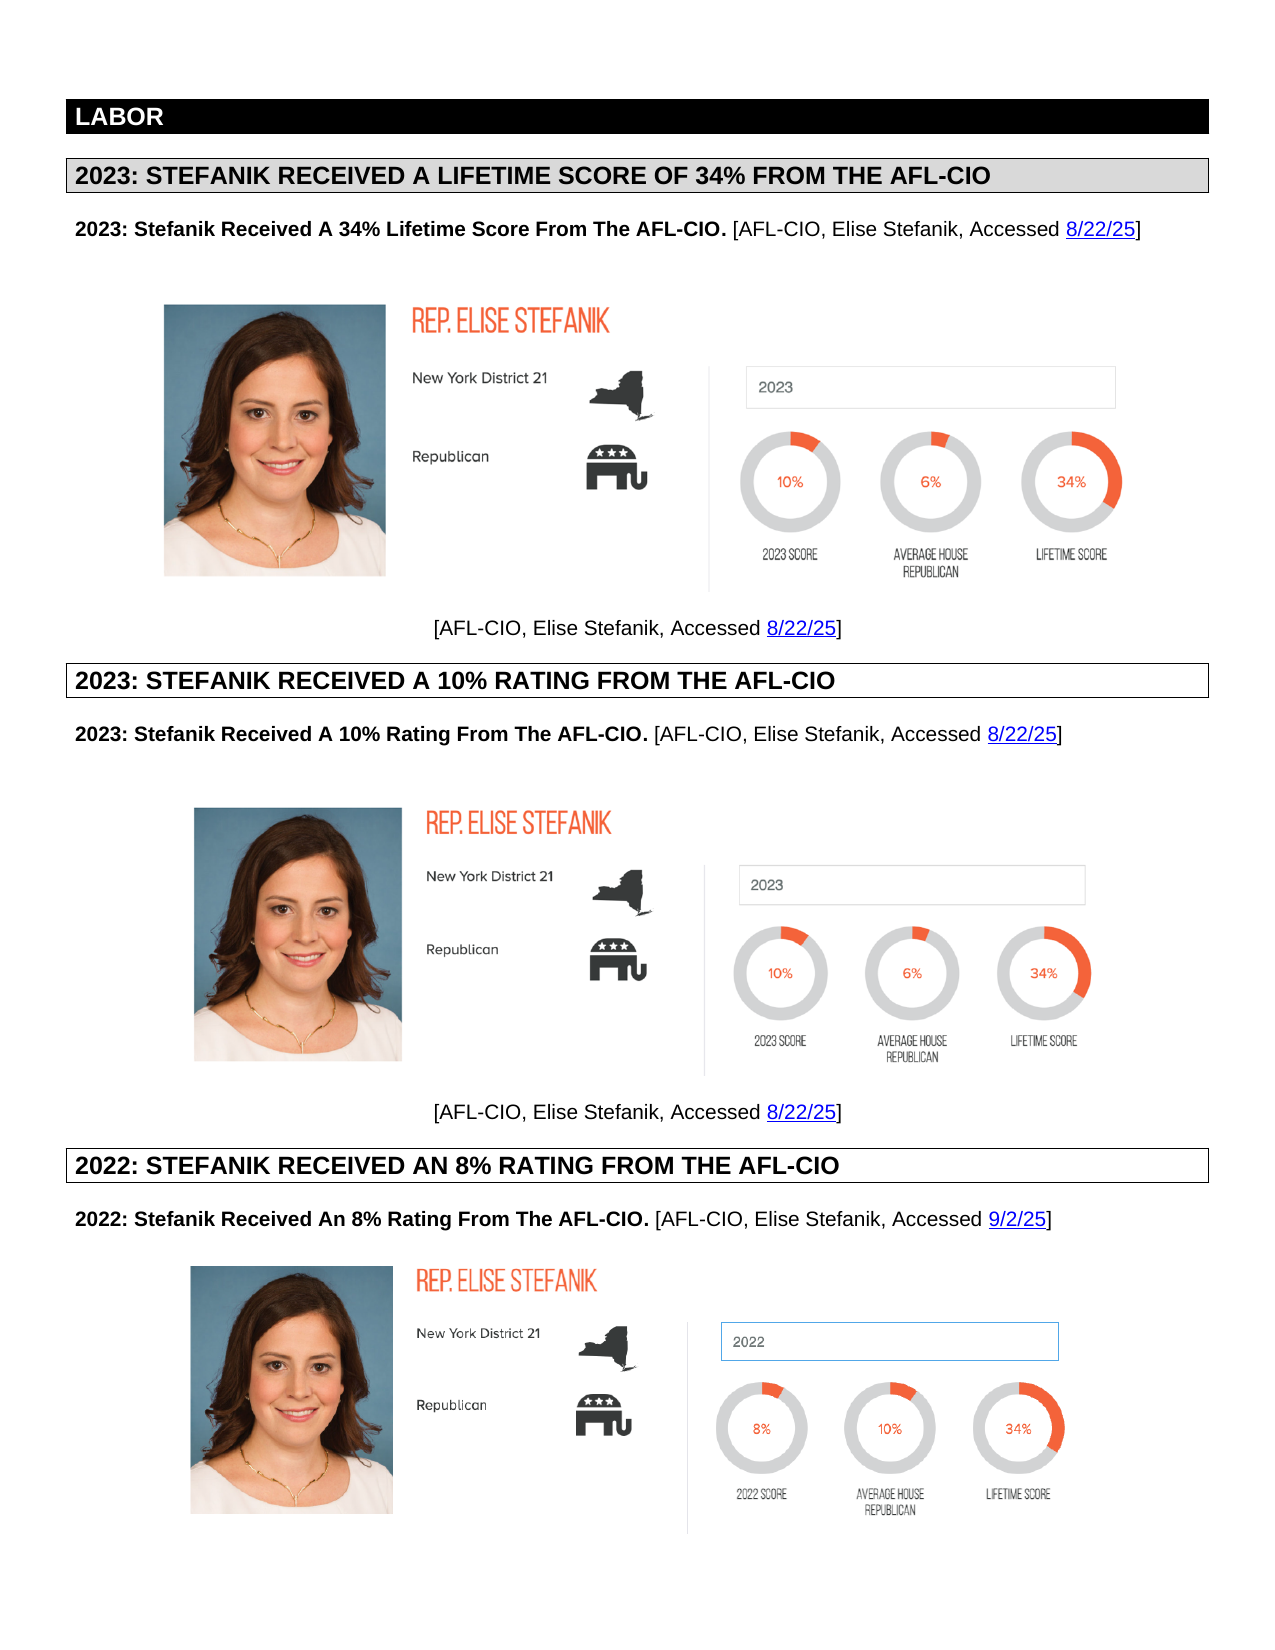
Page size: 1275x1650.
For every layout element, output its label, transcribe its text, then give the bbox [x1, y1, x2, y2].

text 2023: Stefanik Received A 10% Rating From The AFL-CIO. [AFL-CIO, Elise Stefanik, Accessed 8/22/25] [75, 722, 1200, 746]
subtitle 2022: STEFANIK RECEIVED AN 8% RATING FROM THE AFL-CIO [67, 1149, 1208, 1182]
text 2023: Stefanik Received A 34% Lifetime Score From The AFL-CIO. [AFL-CIO, Elise Stefanik, Accessed 8/22/25] [75, 217, 1200, 241]
text 2022: Stefanik Received An 8% Rating From The AFL-CIO. [AFL-CIO, Elise Stefanik, Accessed 9/2/25] [75, 1207, 1200, 1231]
picture [179, 1254, 1096, 1536]
subtitle 2023: STEFANIK RECEIVED A LIFETIME SCORE OF 34% FROM THE AFL-CIO [67, 159, 1208, 192]
subtitle Labor [67, 100, 1208, 133]
text [AFL-CIO, Elise Stefanik, Accessed 8/22/25] [75, 615, 1200, 639]
picture [166, 770, 1109, 1076]
subtitle 2023: STEFANIK RECEIVED A 10% RATING FROM THE AFL-CIO [67, 664, 1208, 697]
picture [134, 264, 1141, 592]
text [AFL-CIO, Elise Stefanik, Accessed 8/22/25] [75, 1100, 1200, 1124]
